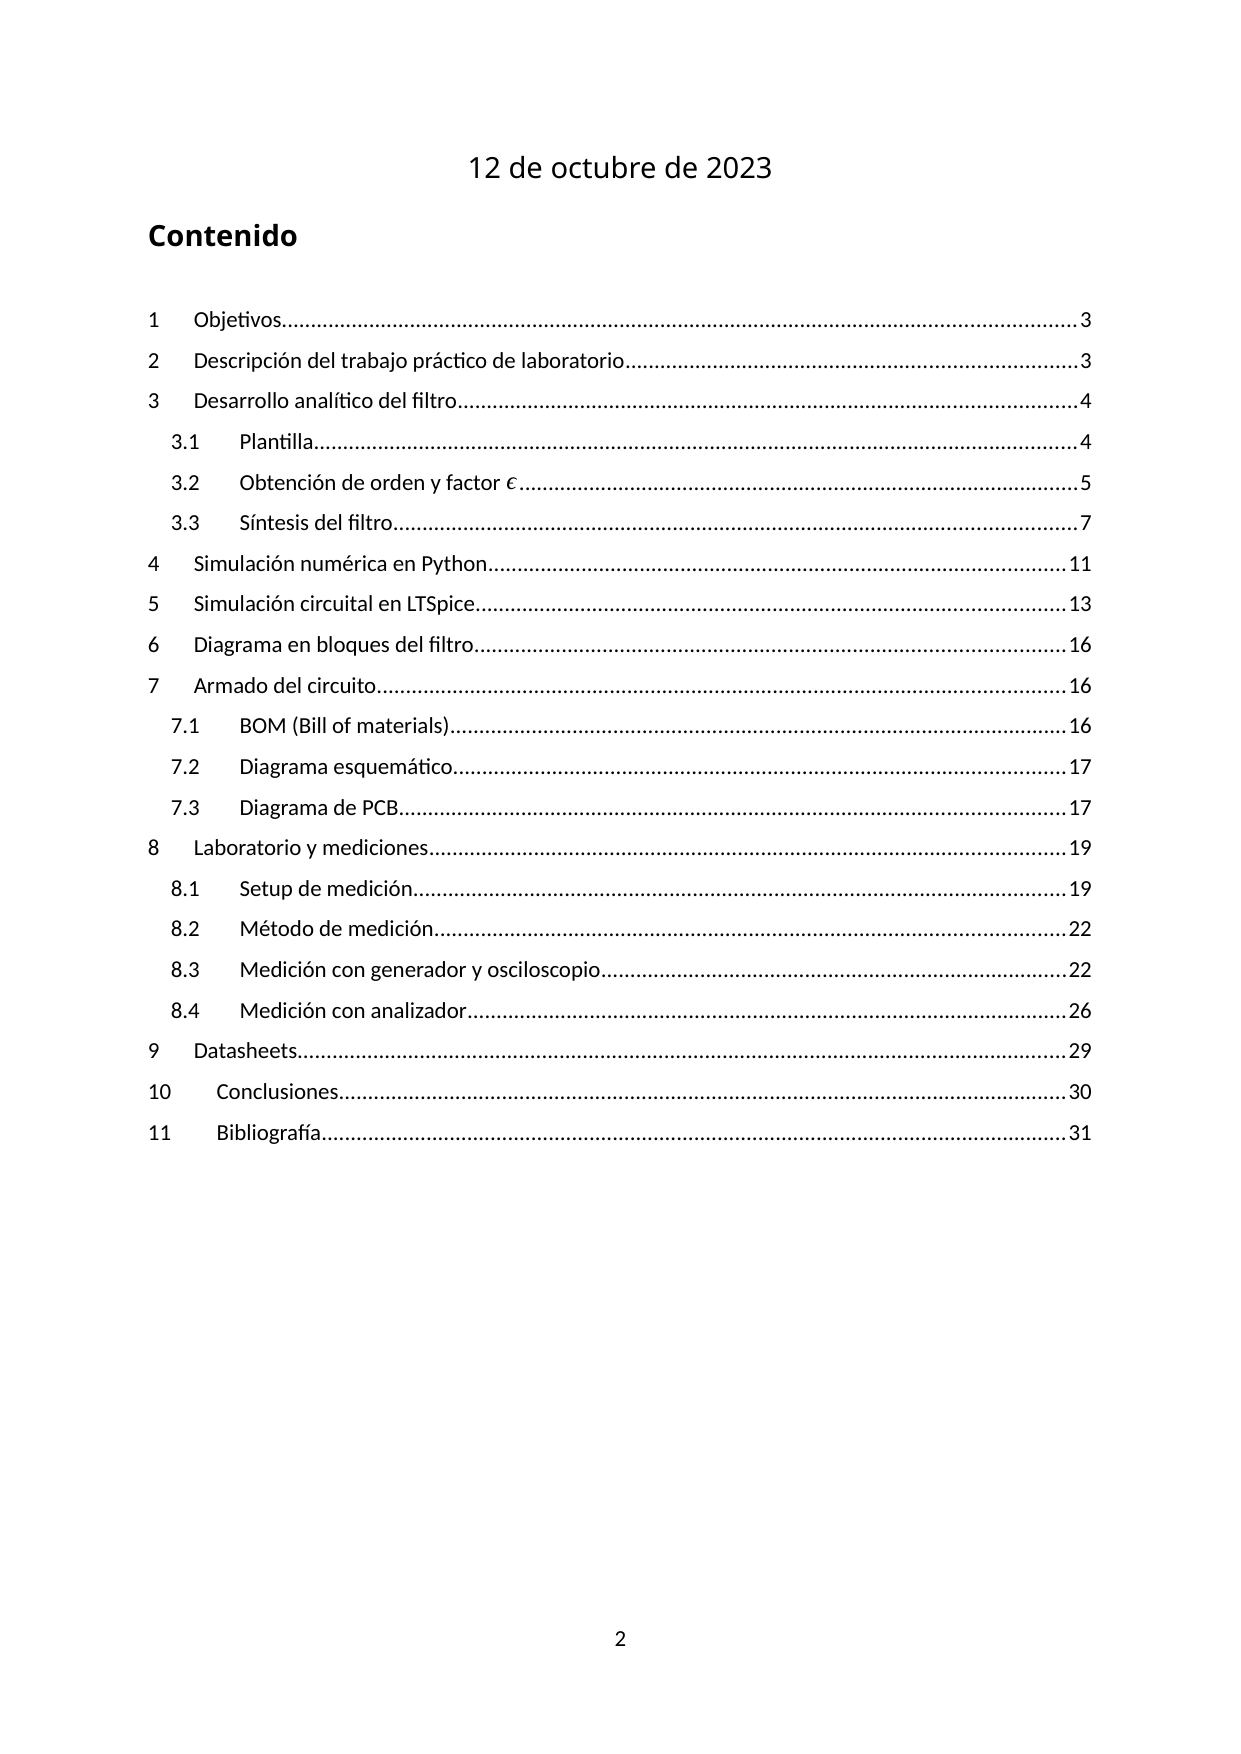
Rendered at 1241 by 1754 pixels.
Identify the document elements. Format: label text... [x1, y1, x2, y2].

text 12 de octubre de 2023 [148, 148, 1092, 187]
